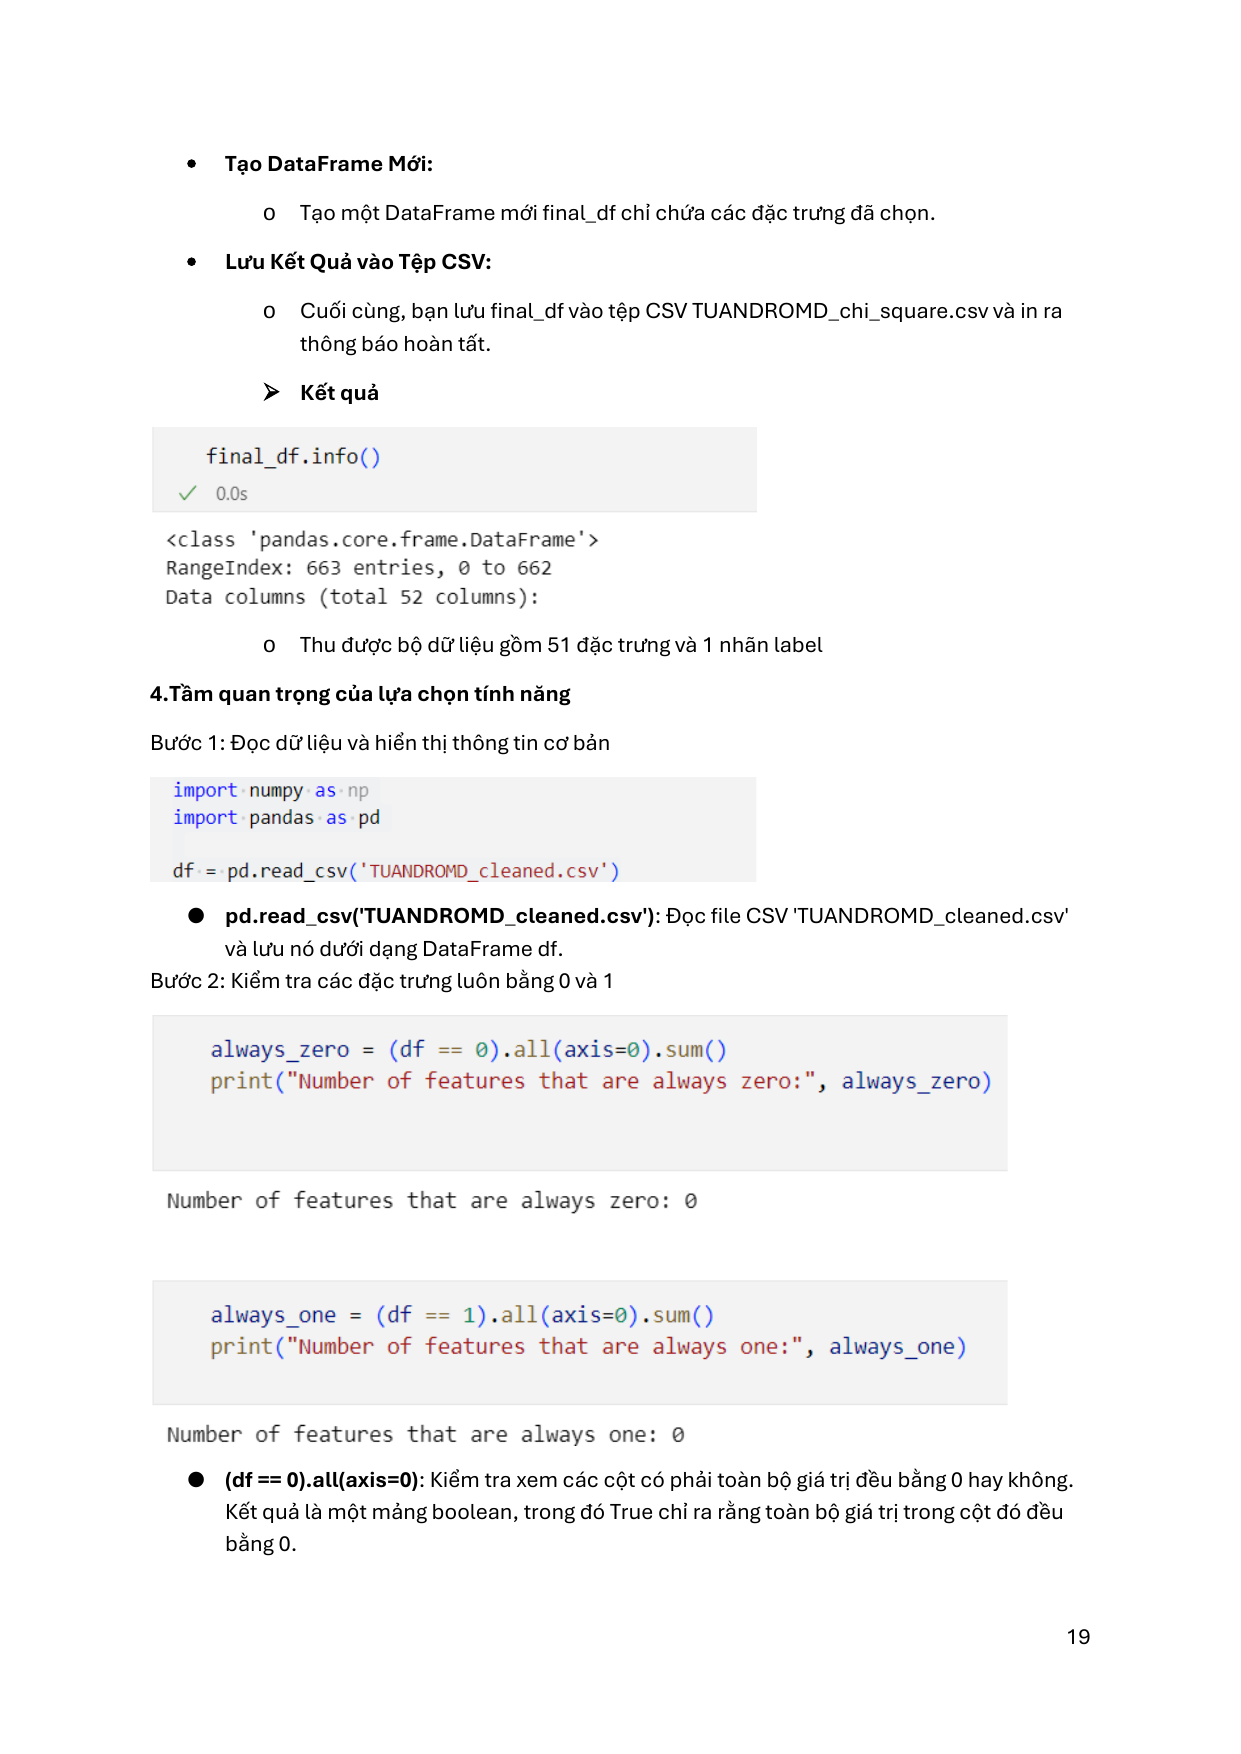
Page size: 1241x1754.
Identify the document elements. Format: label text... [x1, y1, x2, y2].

picture [150, 777, 757, 882]
text Bước 1: Đọc dữ liệu và hiển thị thông tin cơ bản [150, 729, 1090, 757]
list Thu được bộ dữ liệu gồm 51 đặc trưng và 1 nhãn label [262, 631, 1090, 659]
list Tạo một DataFrame mới final_df chỉ chứa các đặc trưng đã chọn. [262, 199, 1090, 227]
list (df == 0).all(axis=0): Kiểm tra xem các cột có phải toàn bộ giá trị đều bằng 0 hay không. Kết quả là một mảng boolean, trong đó True chỉ ra rằng toàn bộ giá trị trong cột đó đều bằng 0. [187, 1466, 1090, 1558]
text 4.Tầm quan trọng của lựa chọn tính năng [150, 680, 1090, 708]
list Cuối cùng, bạn lưu final_df vào tệp CSV TUANDROMD_chi_square.csv và in ra thông báo hoàn tất. [262, 297, 1090, 358]
picture [150, 1015, 1008, 1446]
list pd.read_csv('TUANDROMD_cleaned.csv'): Đọc file CSV 'TUANDROMD_cleaned.csv' và lưu nó dưới dạng DataFrame df. [187, 902, 1090, 963]
list Tạo DataFrame Mới: [187, 150, 1090, 178]
list Kết quả [262, 378, 1090, 406]
text Bước 2: Kiểm tra các đặc trưng luôn bằng 0 và 1 [150, 967, 1090, 995]
picture [150, 427, 757, 610]
list Lưu Kết Quả vào Tệp CSV: [187, 248, 1090, 276]
